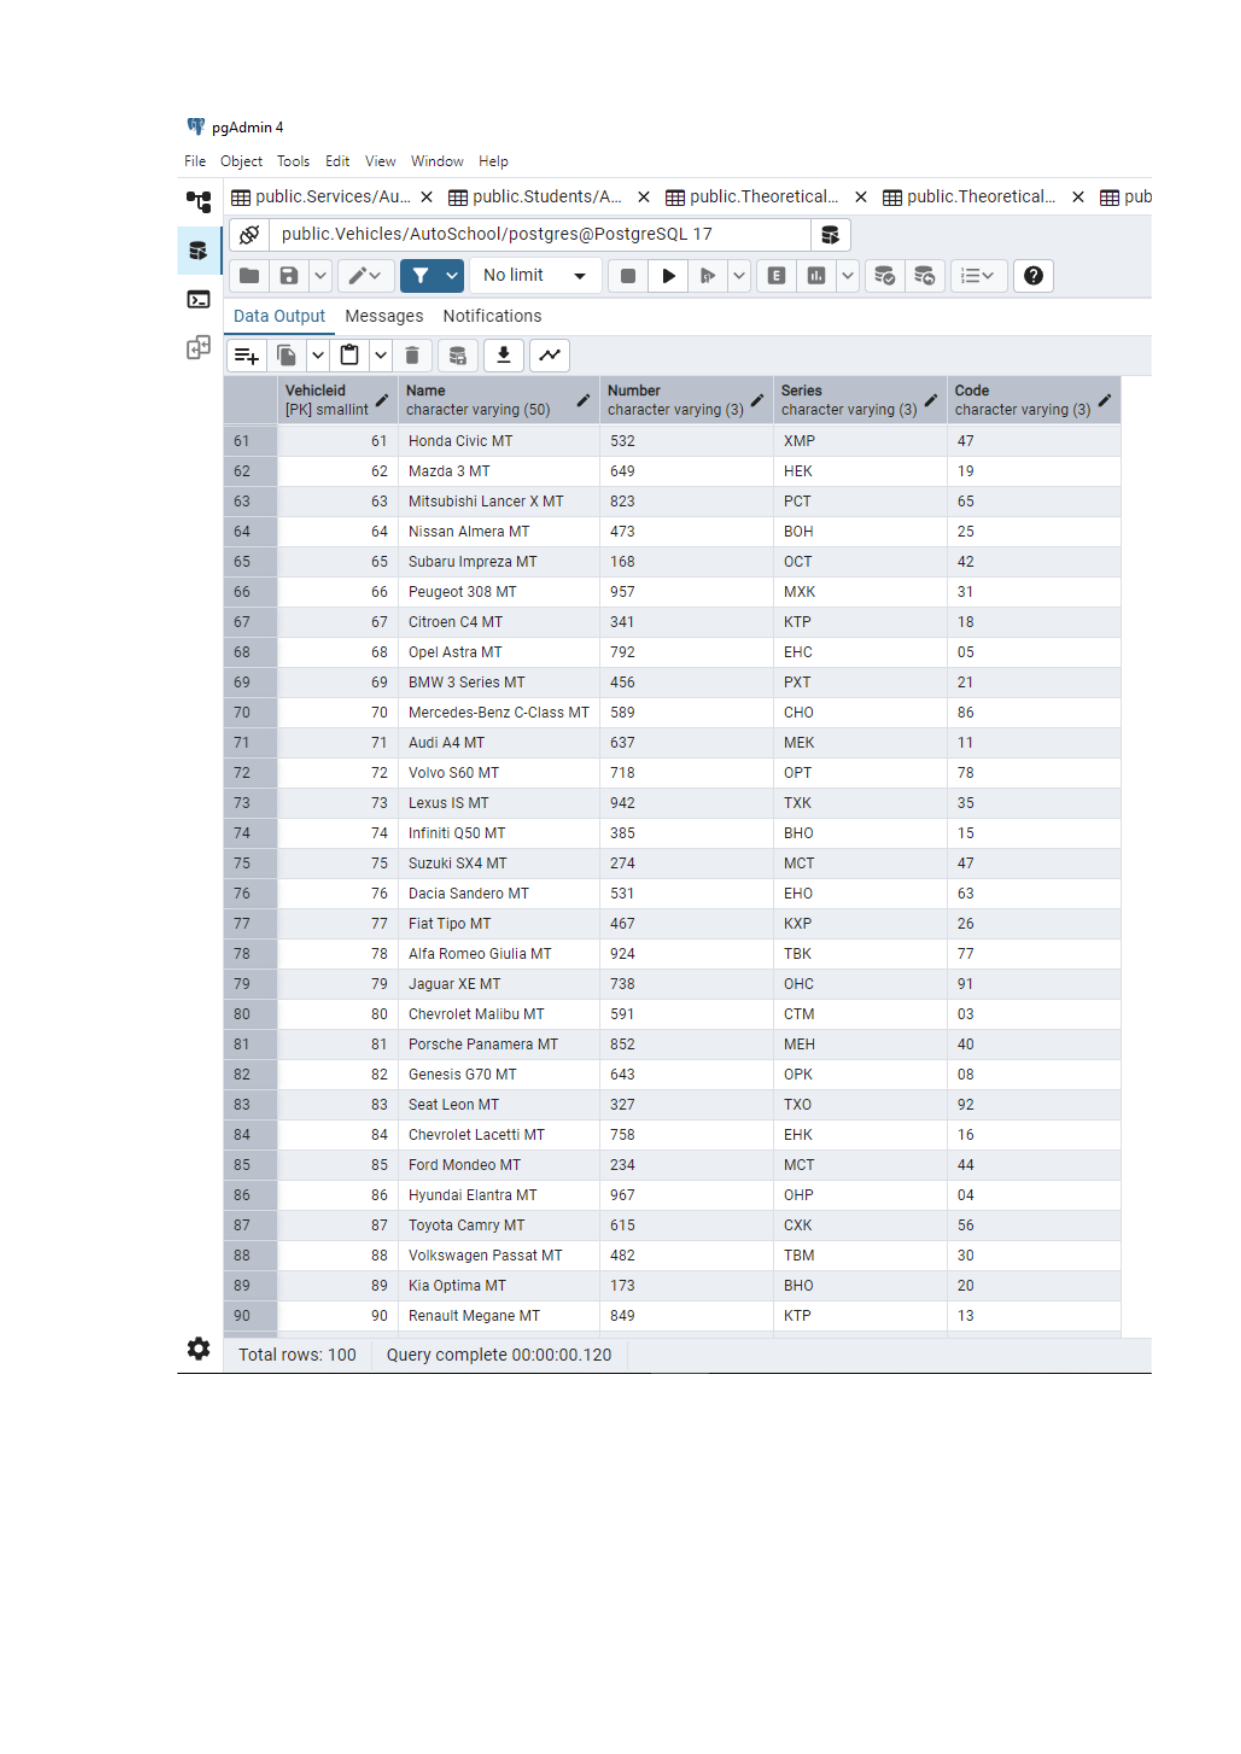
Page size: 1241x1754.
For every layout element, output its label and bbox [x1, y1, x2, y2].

picture [177, 118, 1152, 1374]
